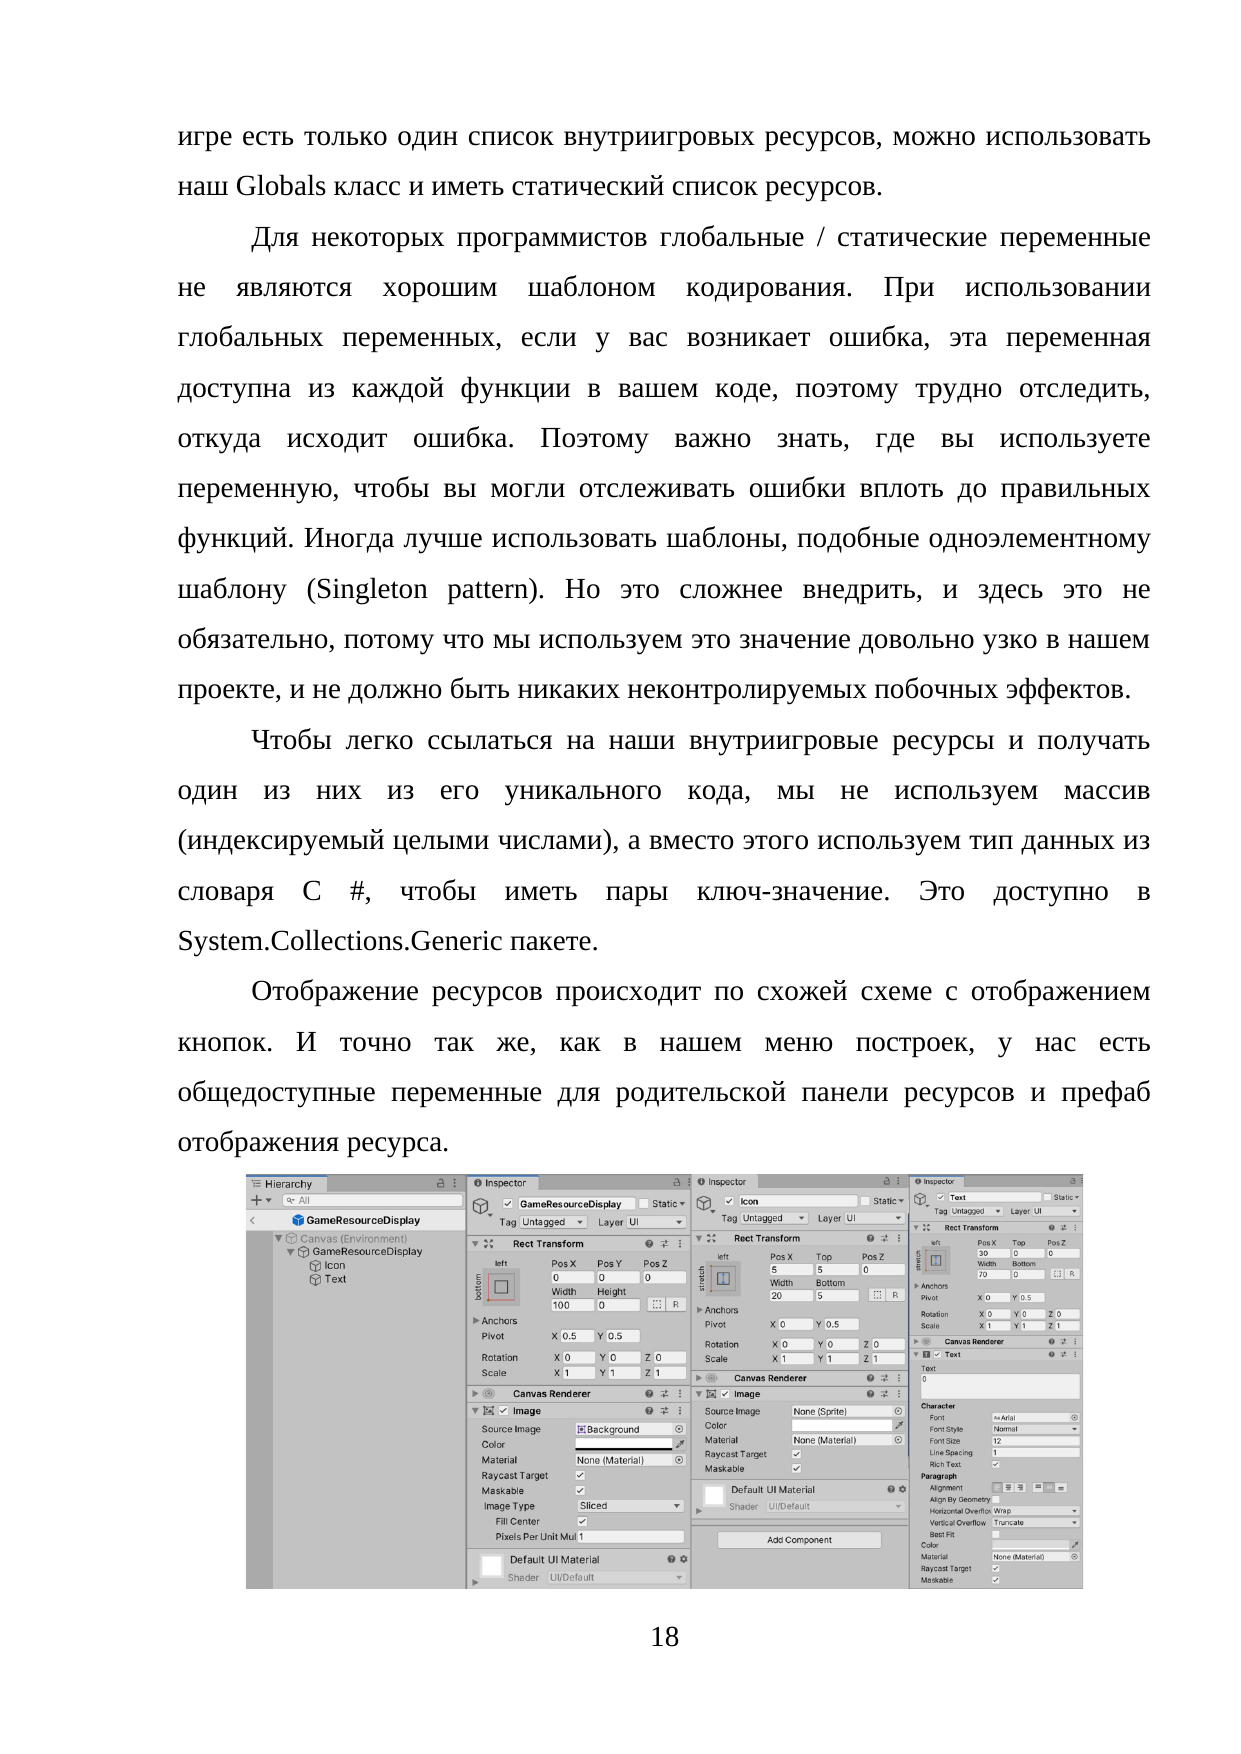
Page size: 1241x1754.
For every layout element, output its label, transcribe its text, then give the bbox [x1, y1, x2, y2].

picture [245, 1174, 1084, 1589]
text Отображение ресурсов происходит по схожей схеме с отображением кнопок. И точно так же, как в нашем меню построек, у нас есть общедоступные переменные для родительской панели ресурсов и префаб отображения ресурса. [177, 973, 1152, 1158]
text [177, 118, 1152, 202]
text Для некоторых программистов глобальные / статические переменные не являются хорошим шаблоном кодирования. При использовании глобальных переменных, если у вас возникает ошибка, эта переменная доступна из каждой функции в вашем коде, поэтому трудно отследить, откуда исходит ошибка. Поэтому важно знать, где вы используете переменную, чтобы вы могли отслеживать ошибки вплоть до правильных функций. Иногда лучше использовать шаблоны, подобные одноэлементному шаблону (Singleton pattern). Но это сложнее внедрить, и здесь это не обязательно, потому что мы используем это значение довольно узко в нашем проекте, и не должно быть никаких неконтролируемых побочных эффектов. [177, 219, 1152, 705]
text Чтобы легко ссылаться на наши внутриигровые ресурсы и получать один из них из его уникального кода, мы не используем массив (индексируемый целыми числами), а вместо этого используем тип данных из словаря C #, чтобы иметь пары ключ-значение. Это доступно в System.Collections.Generic пакете. [177, 722, 1152, 957]
